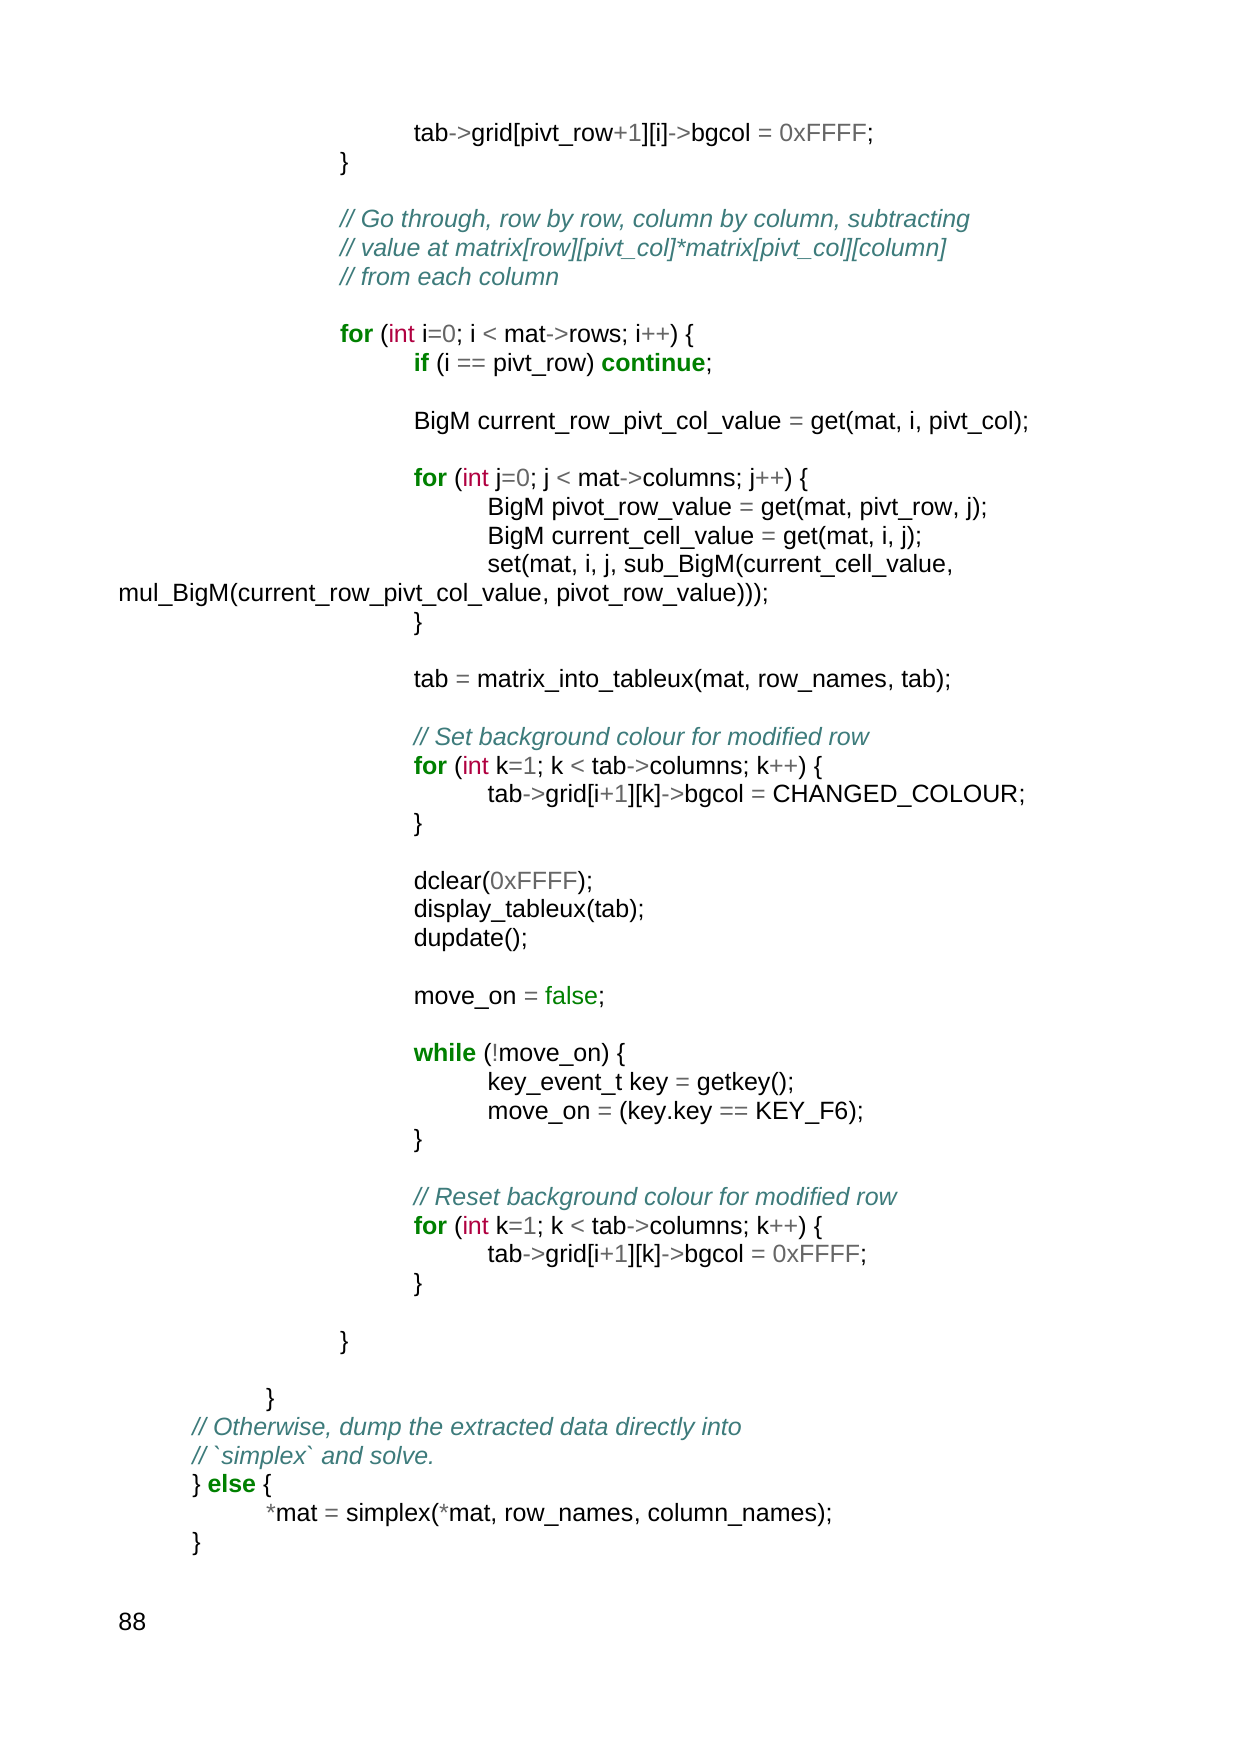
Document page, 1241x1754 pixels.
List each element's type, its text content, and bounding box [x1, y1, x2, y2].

text } [118, 1124, 1122, 1153]
text BigM current_row_pivt_col_value = get(mat, i, pivt_col); [118, 406, 1122, 434]
text for (int k=1; k < tab->columns; k++) { [118, 751, 1122, 779]
text } [118, 1268, 1122, 1297]
text dupdate(); [118, 923, 1122, 952]
text if (i == pivt_row) continue; [118, 348, 1122, 377]
text } [118, 1383, 1122, 1412]
text display_tableux(tab); [118, 894, 1122, 923]
text BigM current_cell_value = get(mat, i, j); [118, 521, 1122, 549]
text } [118, 607, 1122, 636]
text tab->grid[pivt_row+1][i]->bgcol = 0xFFFF; [118, 118, 1122, 147]
text move_on = false; [118, 981, 1122, 1009]
text for (int j=0; j < mat->columns; j++) { [118, 463, 1122, 492]
text set(mat, i, j, sub_BigM(current_cell_value, mul_BigM(current_row_pivt_col_value, pivot_row_value))); [118, 549, 1122, 607]
text for (int i=0; i < mat->rows; i++) { [118, 319, 1122, 348]
text // from each column [118, 262, 1122, 291]
text tab->grid[i+1][k]->bgcol = 0xFFFF; [118, 1239, 1122, 1268]
text // value at matrix[row][pivt_col]*matrix[pivt_col][column] [118, 233, 1122, 262]
text } [118, 808, 1122, 837]
text // Reset background colour for modified row [118, 1182, 1122, 1211]
text *mat = simplex(*mat, row_names, column_names); [118, 1498, 1122, 1527]
text // Set background colour for modified row [118, 722, 1122, 751]
text tab = matrix_into_tableux(mat, row_names, tab); [118, 664, 1122, 693]
text tab->grid[i+1][k]->bgcol = CHANGED_COLOUR; [118, 779, 1122, 808]
text } [118, 1326, 1122, 1354]
text for (int k=1; k < tab->columns; k++) { [118, 1211, 1122, 1239]
text key_event_t key = getkey(); [118, 1067, 1122, 1096]
text BigM pivot_row_value = get(mat, pivt_row, j); [118, 492, 1122, 521]
text dclear(0xFFFF); [118, 866, 1122, 894]
text // Go through, row by row, column by column, subtracting [118, 204, 1122, 233]
text // Otherwise, dump the extracted data directly into [118, 1412, 1122, 1441]
text } [118, 1527, 1122, 1556]
text } [118, 147, 1122, 176]
text move_on = (key.key == KEY_F6); [118, 1096, 1122, 1124]
text while (!move_on) { [118, 1038, 1122, 1067]
text } else { [118, 1469, 1122, 1498]
text // `simplex` and solve. [118, 1441, 1122, 1469]
